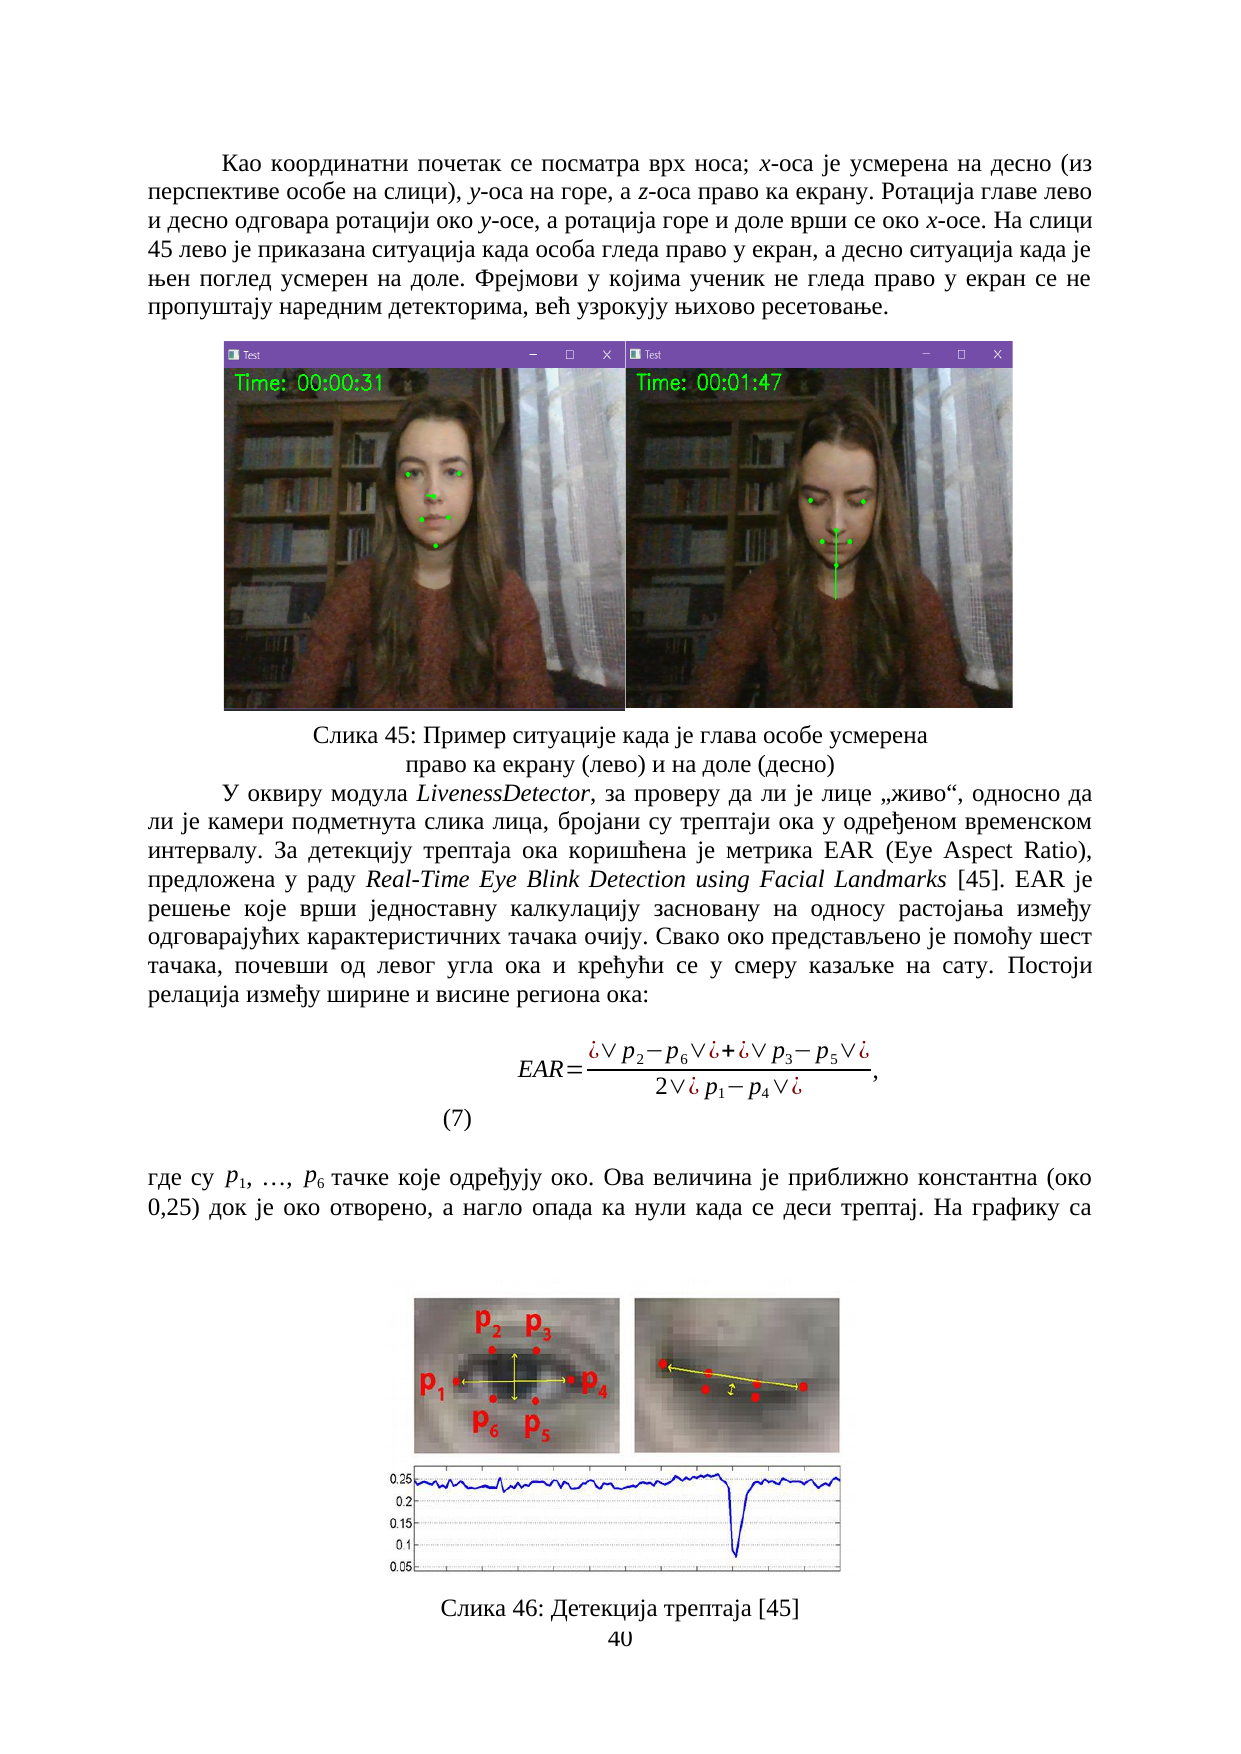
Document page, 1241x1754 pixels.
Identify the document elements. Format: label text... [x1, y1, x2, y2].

text Као координатни почетак се посматра врх носа; х-оса је усмерена на десно (из перспективе особе на слици), у-оса на горе, а z-оса право ка екрану. Ротација главе лево и десно одговара ротацији око у-осе, а ротација горе и доле врши се око х-осе. На слици 45 лево је приказана ситуација када особа гледа право у екран, а десно ситуација када је њен поглед усмерен на доле. Фрејмови у којима ученик не гледа право у екран се не пропуштају наредним детекторима, већ узрокују њихово ресетовање. [148, 148, 1093, 320]
picture [380, 1276, 860, 1597]
text где су , …, тачке које одређују око. Ова величина је приближно константна (око 0,25) док је око отворено, а нагло опада ка нули када се деси трептај. На графику са слике 46 се може видети EAR кроз време на видео-снимку. Коришћењем ове методe избегавају се технике процесирања слике. [148, 1160, 1093, 1220]
picture [223, 341, 1013, 711]
text , (7) [443, 1036, 1093, 1132]
